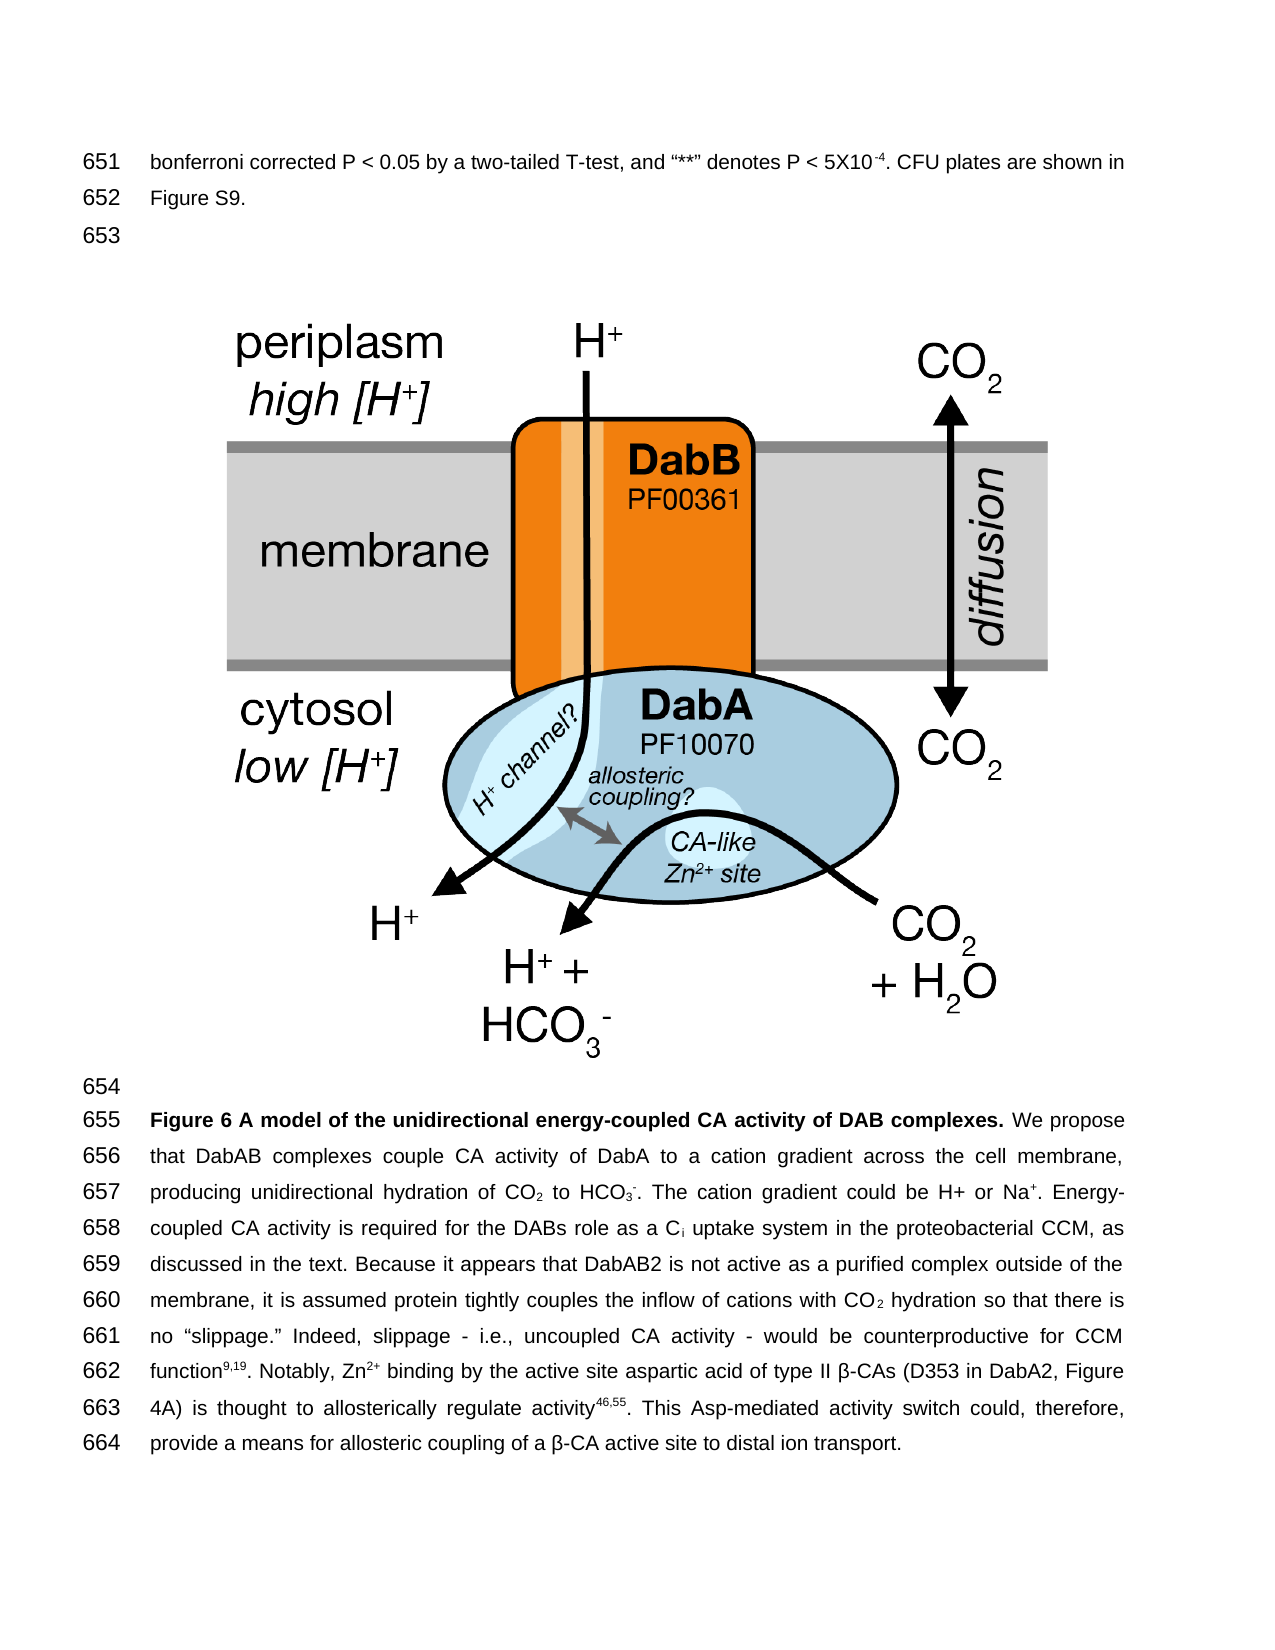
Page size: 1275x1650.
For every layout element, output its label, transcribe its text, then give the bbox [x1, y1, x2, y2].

text Figure 6 A model of the unidirectional energy-coupled CA activity of DAB complexes. We propose that DabAB complexes couple CA activity of DabA to a cation gradient across the cell membrane, producing unidirectional hydration of CO2 to HCO3-. The cation gradient could be H+ or Na+. Energy-coupled CA activity is required for the DABs role as a Ci uptake system in the proteobacterial CCM, as discussed in the text. Because it appears that DabAB2 is not active as a purified complex outside of the membrane, it is assumed protein tightly couples the inflow of cations with CO2 hydration so that there is no “slippage.” Indeed, slippage - i.e., uncoupled CA activity - would be counterproductive for CCM function9,19. Notably, Zn2+ binding by the active site aspartic acid of type II β-CAs (D353 in DabA2, Figure 4A) is thought to allosterically regulate activity46,55. This Asp-mediated activity switch could, therefore, provide a means for allosteric coupling of a β-CA active site to distal ion transport. [150, 1108, 1125, 1455]
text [150, 150, 1125, 210]
picture [150, 261, 1125, 1095]
